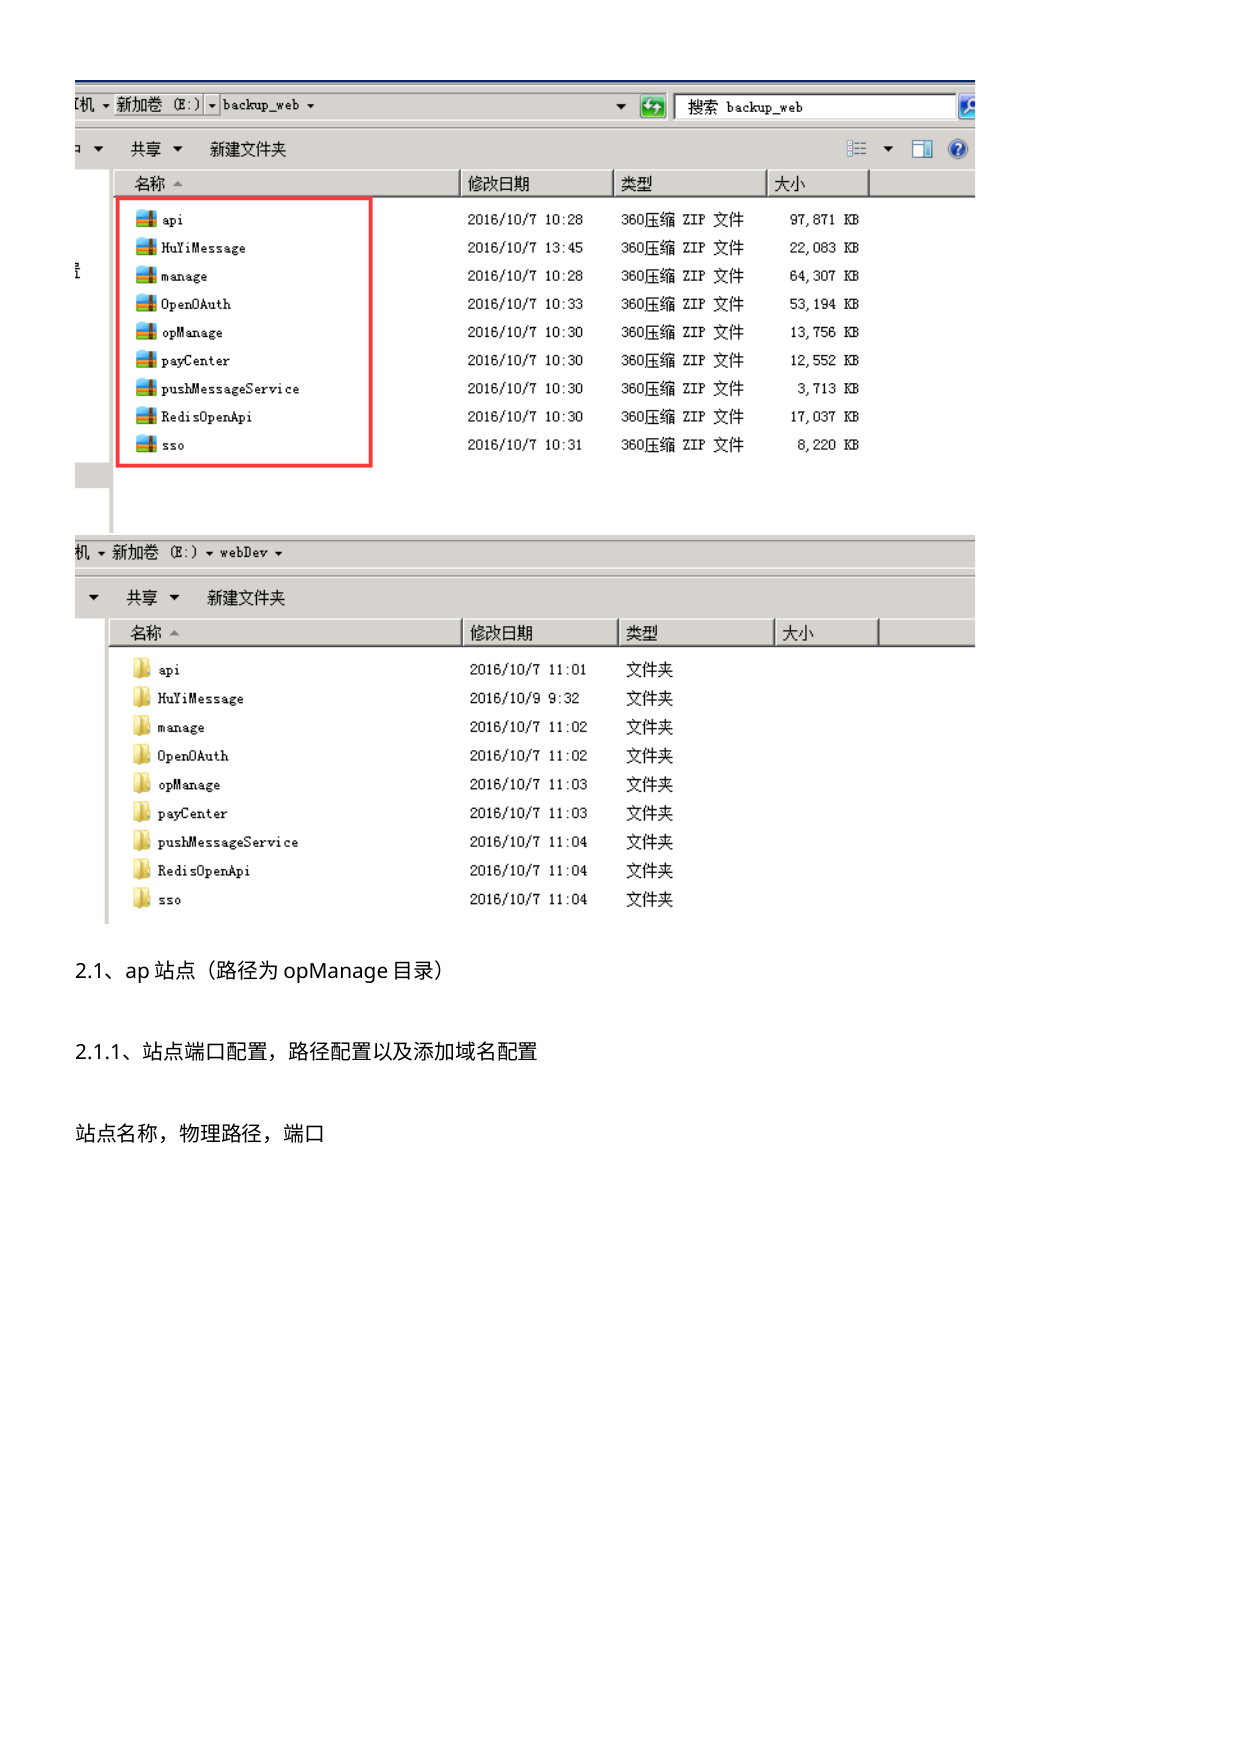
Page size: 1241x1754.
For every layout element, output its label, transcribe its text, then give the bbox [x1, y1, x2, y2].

picture [75, 535, 976, 924]
subtitle 2.1.1、站点端口配置，路径配置以及添加域名配置 [75, 1034, 1165, 1067]
subtitle 2.1、ap站点（路径为opManage目录） [75, 953, 1165, 985]
text 站点名称，物理路径，端口 [75, 1116, 1165, 1149]
picture [75, 80, 976, 533]
